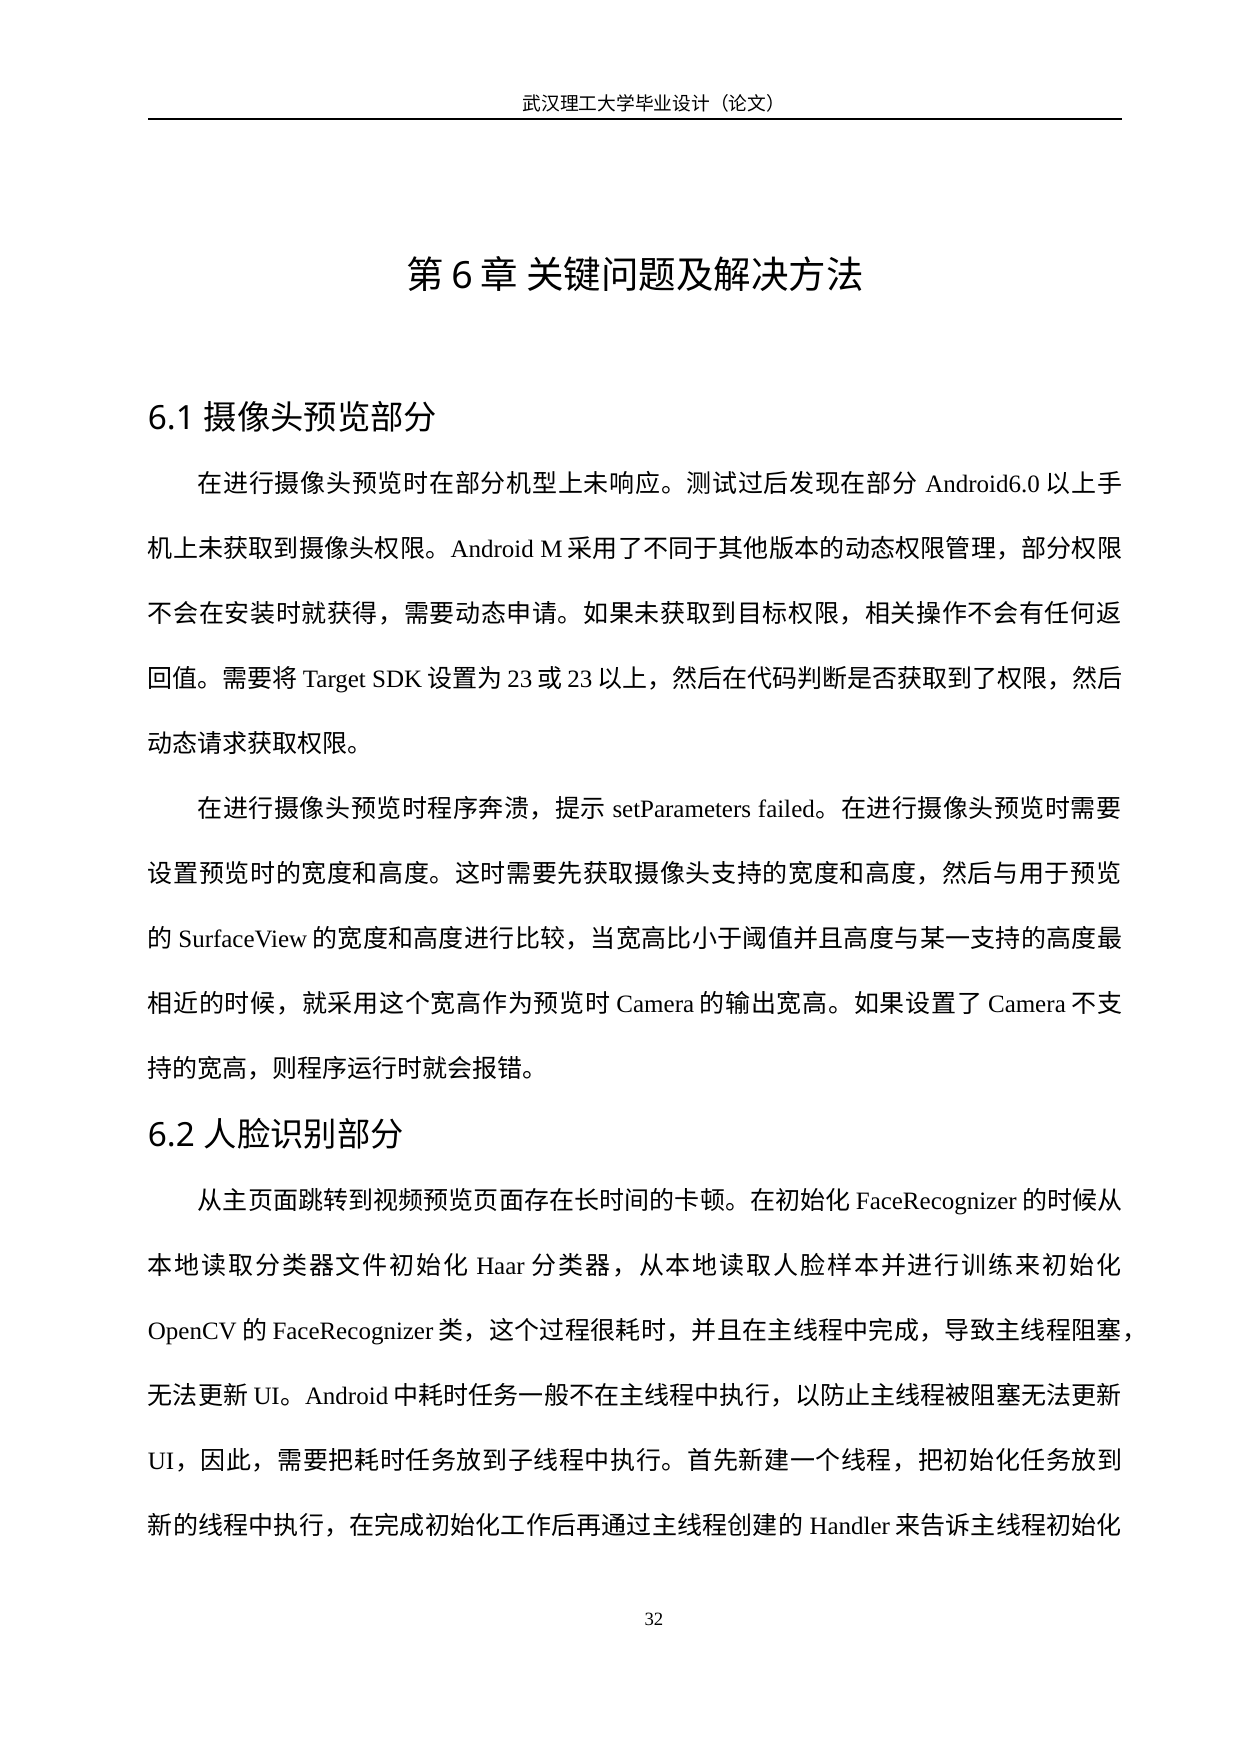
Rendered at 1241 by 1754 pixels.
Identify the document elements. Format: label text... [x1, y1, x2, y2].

subtitle 6.1 摄像头预览部分 [148, 383, 1122, 448]
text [148, 1166, 1122, 1556]
subtitle 第6章 关键问题及解决方法 [148, 240, 1122, 305]
text 在进行摄像头预览时程序奔溃，提示setParameters failed。在进行摄像头预览时需要设置预览时的宽度和高度。这时需要先获取摄像头支持的宽度和高度，然后与用于预览的SurfaceView的宽度和高度进行比较，当宽高比小于阈值并且高度与某一支持的高度最相近的时候，就采用这个宽高作为预览时Camera的输出宽高。如果设置了Camera不支持的宽高，则程序运行时就会报错。 [148, 774, 1122, 1099]
text 在进行摄像头预览时在部分机型上未响应。测试过后发现在部分Android6.0以上手机上未获取到摄像头权限。Android M采用了不同于其他版本的动态权限管理，部分权限不会在安装时就获得，需要动态申请。如果未获取到目标权限，相关操作不会有任何返回值。需要将Target SDK设置为23或23以上，然后在代码判断是否获取到了权限，然后动态请求获取权限。 [148, 449, 1122, 774]
subtitle 6.2 人脸识别部分 [148, 1100, 1122, 1165]
